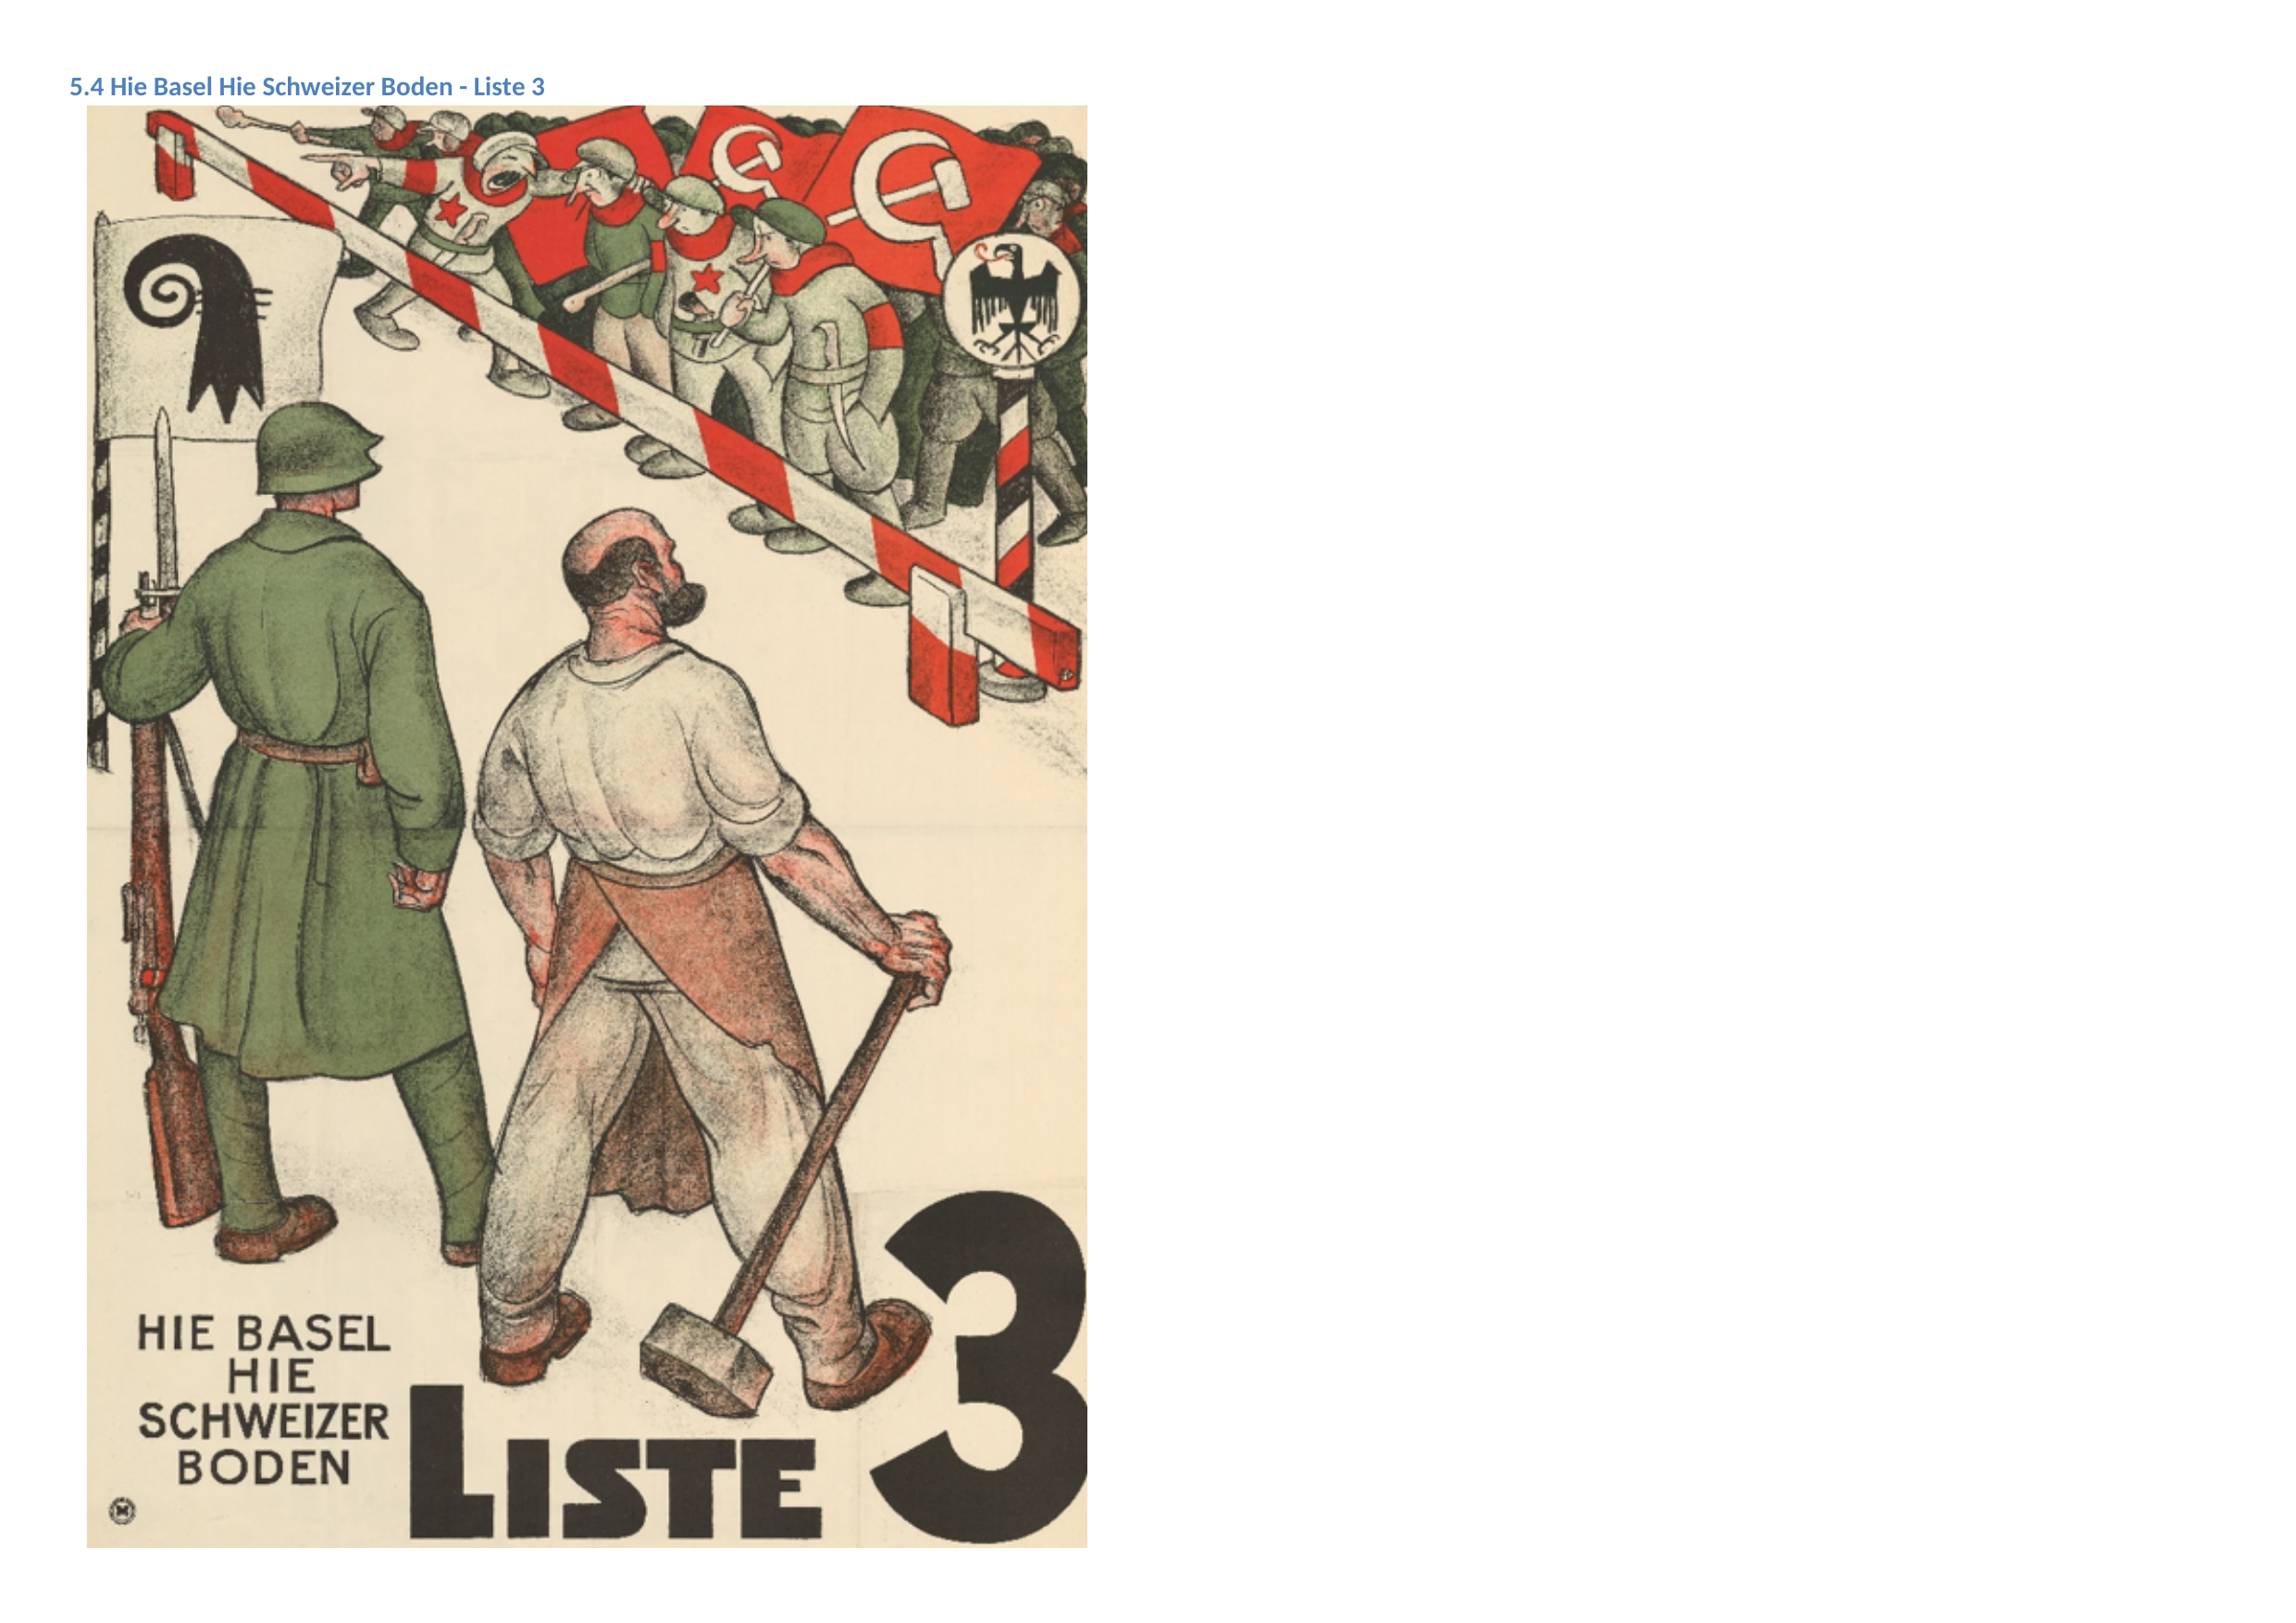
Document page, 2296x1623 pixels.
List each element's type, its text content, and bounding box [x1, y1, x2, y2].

subtitle 5.4 Hie Basel Hie Schweizer Boden - Liste 3 [69, 69, 2226, 103]
picture [86, 105, 1087, 1548]
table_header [59, 103, 2215, 1551]
